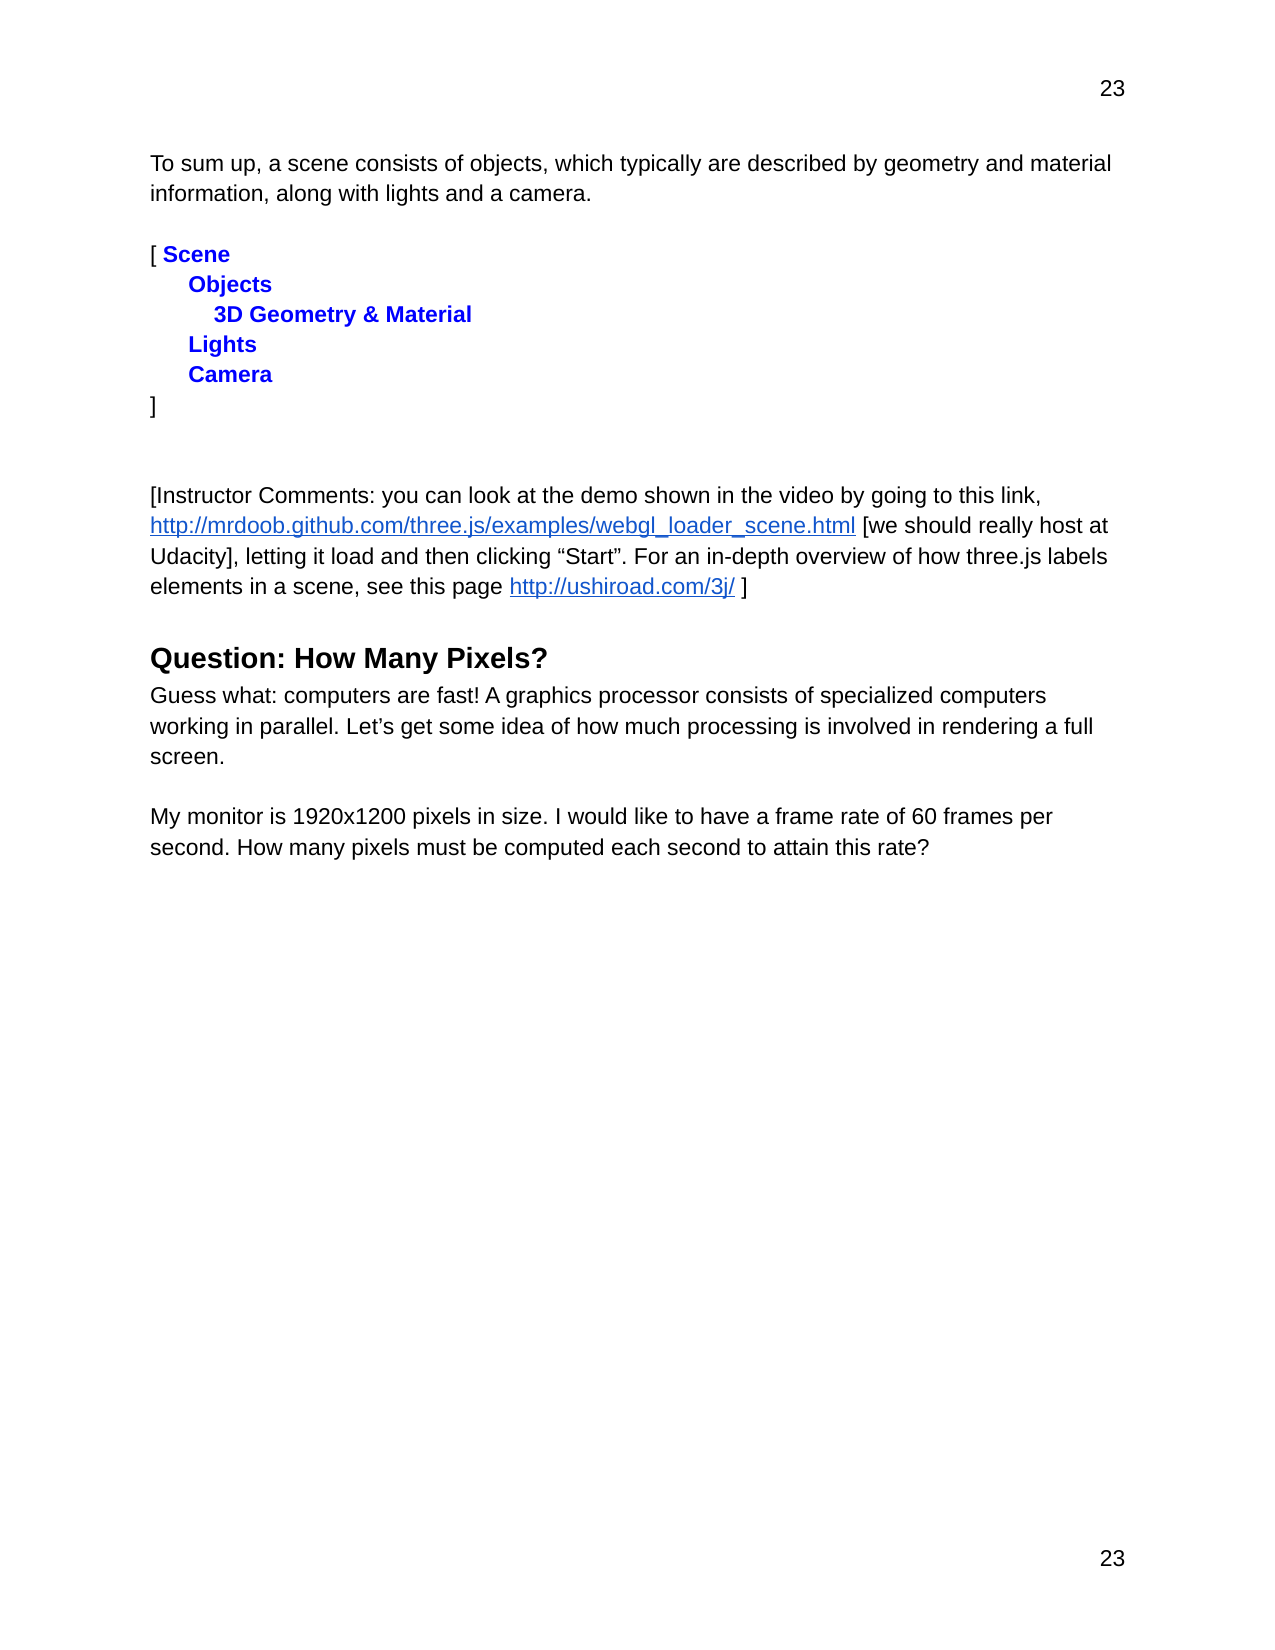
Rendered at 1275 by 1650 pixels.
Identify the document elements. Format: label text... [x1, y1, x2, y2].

text Objects [150, 271, 1125, 297]
subtitle Question: How Many Pixels? [150, 641, 1125, 674]
text ] [150, 392, 1125, 418]
text Guess what: computers are fast! A graphics processor consists of specialized computers working in parallel. Let’s get some idea of how much processing is involved in rendering a full screen. [150, 682, 1125, 769]
text My monitor is 1920x1200 pixels in size. I would like to have a frame rate of 60 frames per second. How many pixels must be computed each second to attain this rate? [150, 803, 1125, 860]
text [ Scene [150, 241, 1125, 267]
text Lights [150, 331, 1125, 358]
text Camera [150, 361, 1125, 388]
text [Instructor Comments: you can look at the demo shown in the video by going to this link, http://mrdoob.github.com/three.js/examples/webgl_loader_scene.html [we should really host at Udacity], letting it load and then clicking “Start”. For an in-depth overview of how three.js labels elements in a scene, see this page http://ushiroad.com/3j/ ] [150, 482, 1125, 599]
text To sum up, a scene consists of objects, which typically are described by geometry and material information, along with lights and a camera. [150, 150, 1125, 207]
text 3D Geometry & Material [150, 301, 1125, 327]
